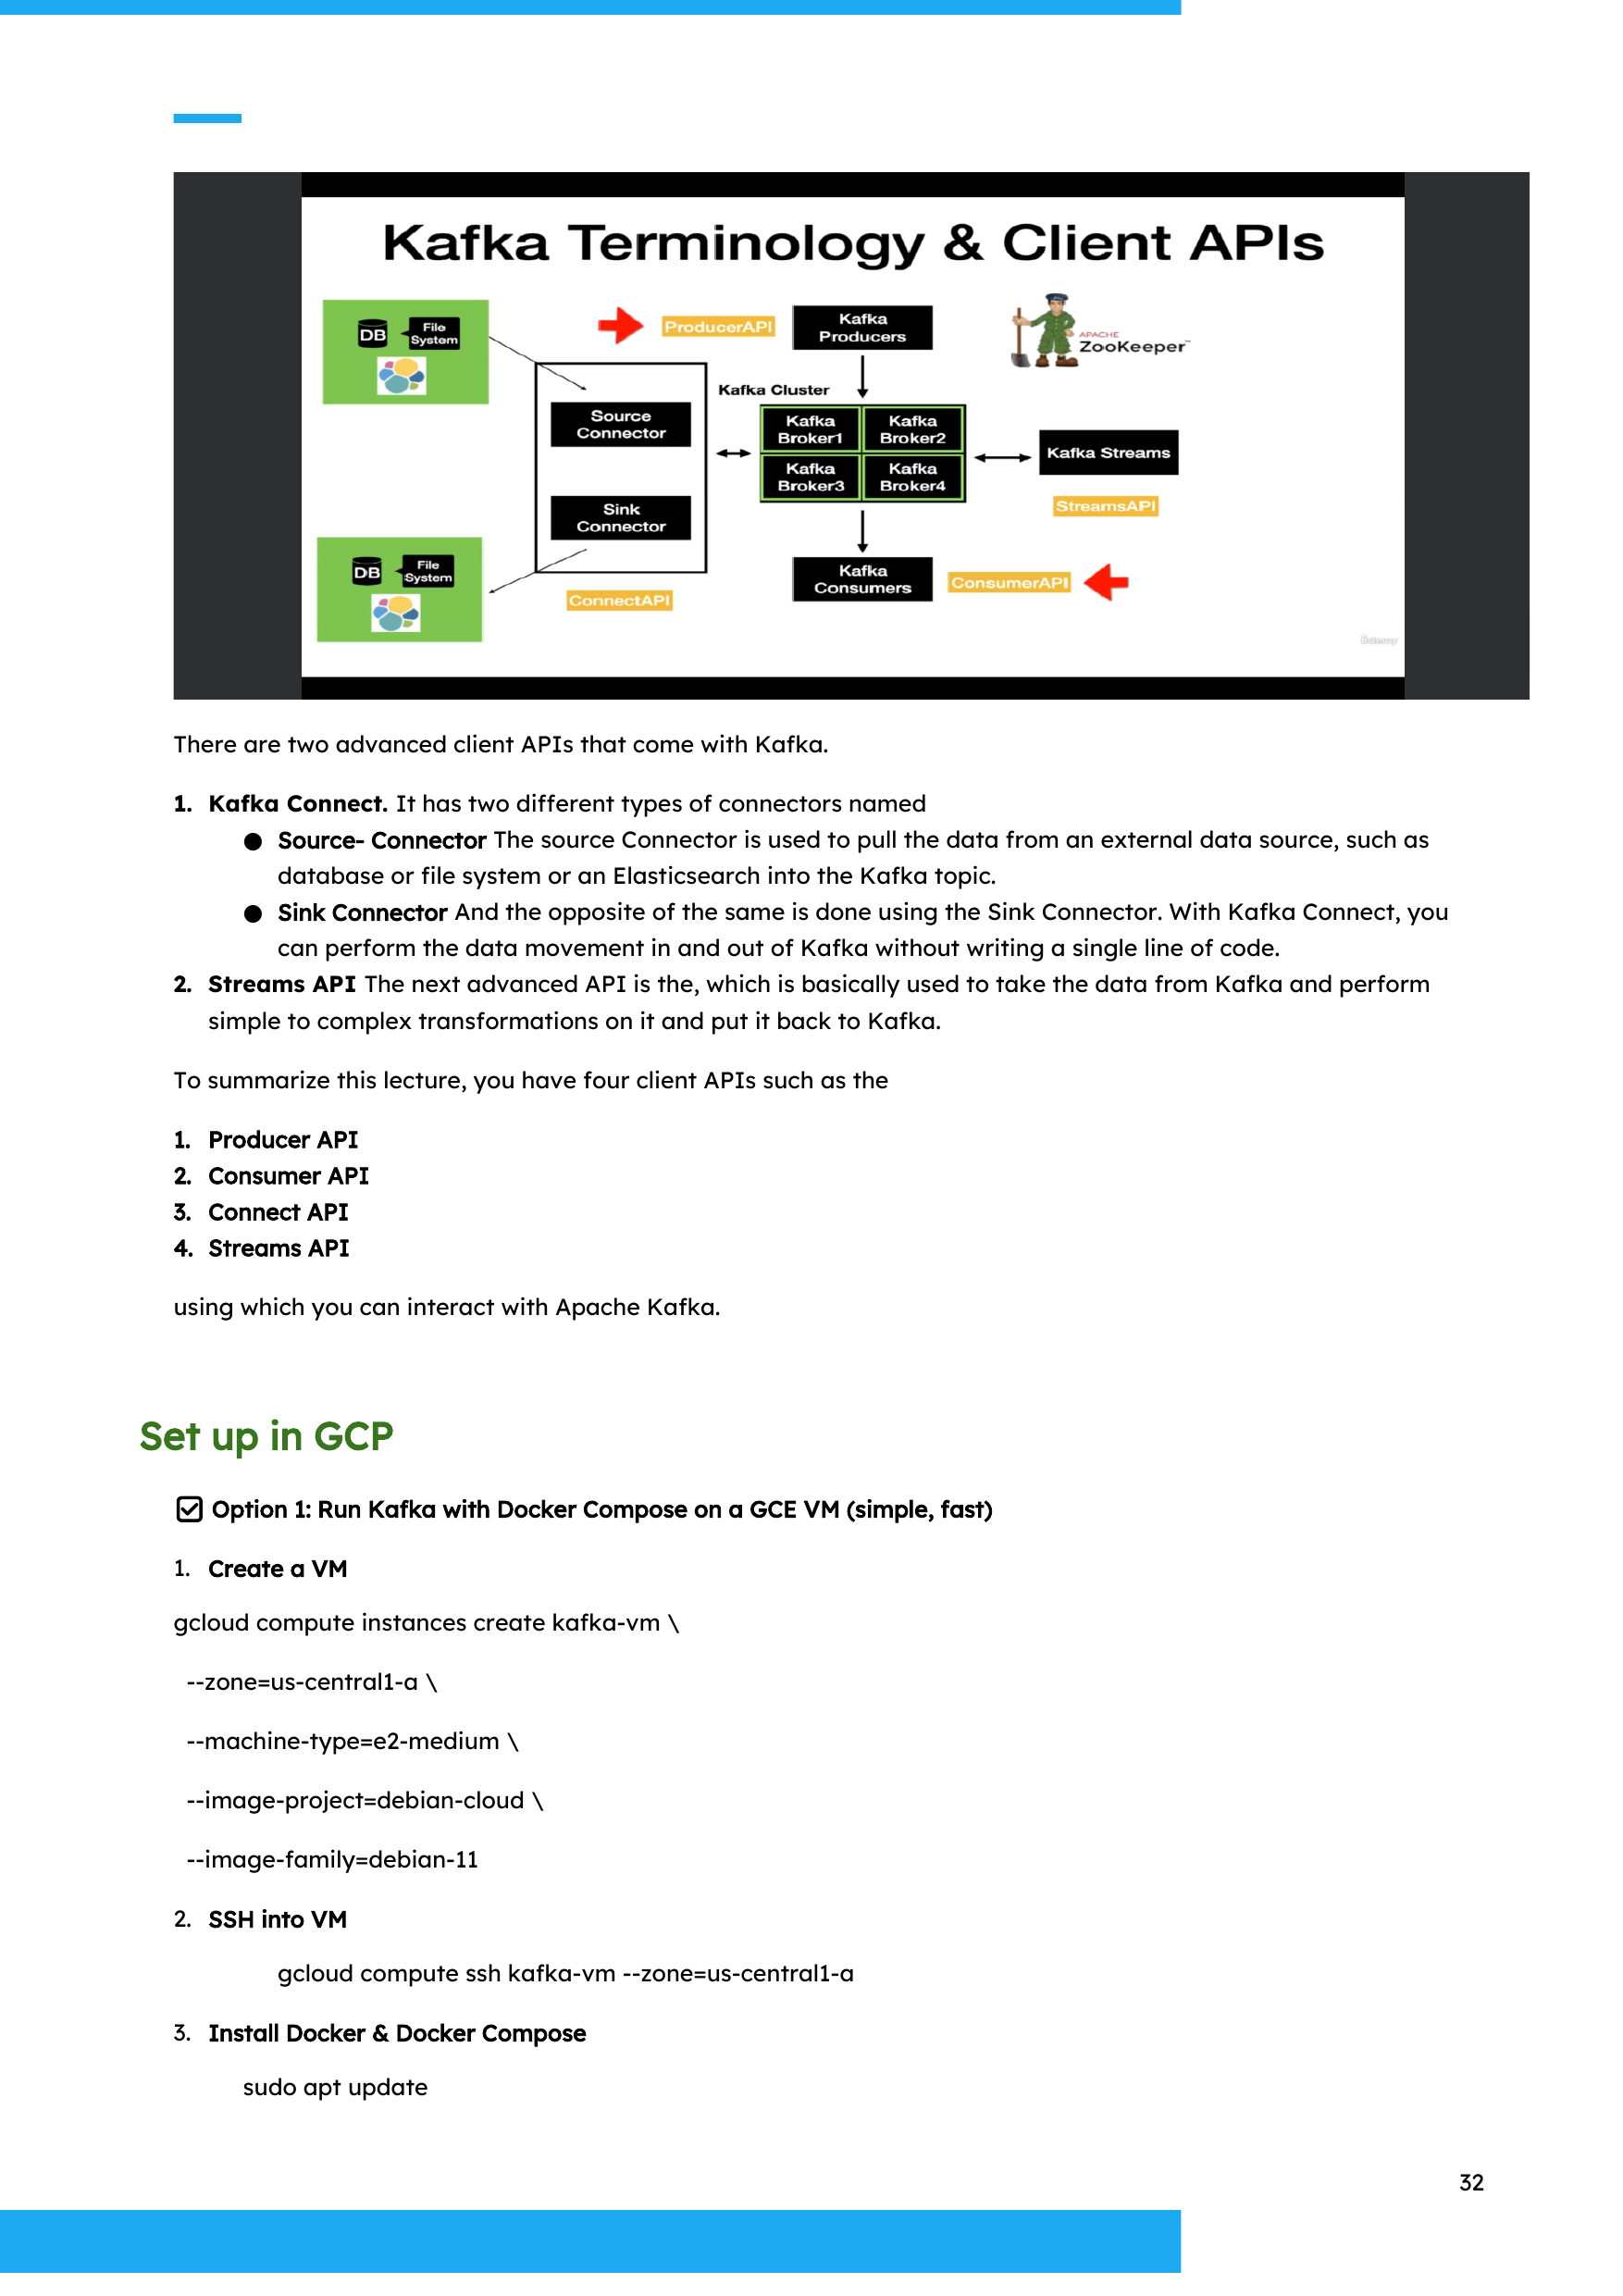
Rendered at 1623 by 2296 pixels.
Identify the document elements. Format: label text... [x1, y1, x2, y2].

list Source- Connector The source Connector is used to pull the data from an external data source, such as database or file system or an Elasticsearch into the Kafka topic. [242, 825, 1484, 890]
list Sink Connector And the opposite of the same is done using the Sink Connector. With Kafka Connect, you can perform the data movement in and out of Kafka without writing a single line of code. [242, 898, 1484, 962]
text sudo apt update [242, 2072, 1484, 2102]
text ✅ Option 1: Run Kafka with Docker Compose on a GCE VM (simple, fast) [173, 1494, 1484, 1523]
text --machine-type=e2-medium \ [173, 1727, 1484, 1756]
list Connect API [173, 1197, 1484, 1225]
list Producer API [173, 1124, 1484, 1153]
text --zone=us-central1-a \ [173, 1667, 1484, 1696]
subtitle Set up in GCP [139, 1410, 1484, 1459]
text gcloud compute instances create kafka-vm \ [173, 1607, 1484, 1637]
text using which you can interact with Apache Kafka. [173, 1292, 1484, 1322]
list Consumer API [173, 1160, 1484, 1189]
picture [173, 172, 1530, 700]
list SSH into VM [173, 1905, 1484, 1933]
text gcloud compute ssh kafka-vm --zone=us-central1-a [242, 1958, 1484, 1988]
picture [0, 0, 1182, 15]
picture [173, 114, 242, 123]
list Kafka Connect. It has two different types of connectors named [173, 789, 1484, 818]
text --image-project=debian-cloud \ [173, 1785, 1484, 1815]
text To summarize this lecture, you have four client APIs such as the [173, 1065, 1484, 1094]
list Streams API The next advanced API is the, which is basically used to take the data from Kafka and perform simple to complex transformations on it and put it back to Kafka. [173, 970, 1484, 1035]
text There are two advanced client APIs that come with Kafka. [173, 729, 1484, 759]
picture [0, 2210, 1182, 2273]
list Install Docker & Docker Compose [173, 2018, 1484, 2047]
list Create a VM [173, 1554, 1484, 1582]
text --image-family=debian-11 [173, 1845, 1484, 1874]
list Streams API [173, 1233, 1484, 1261]
